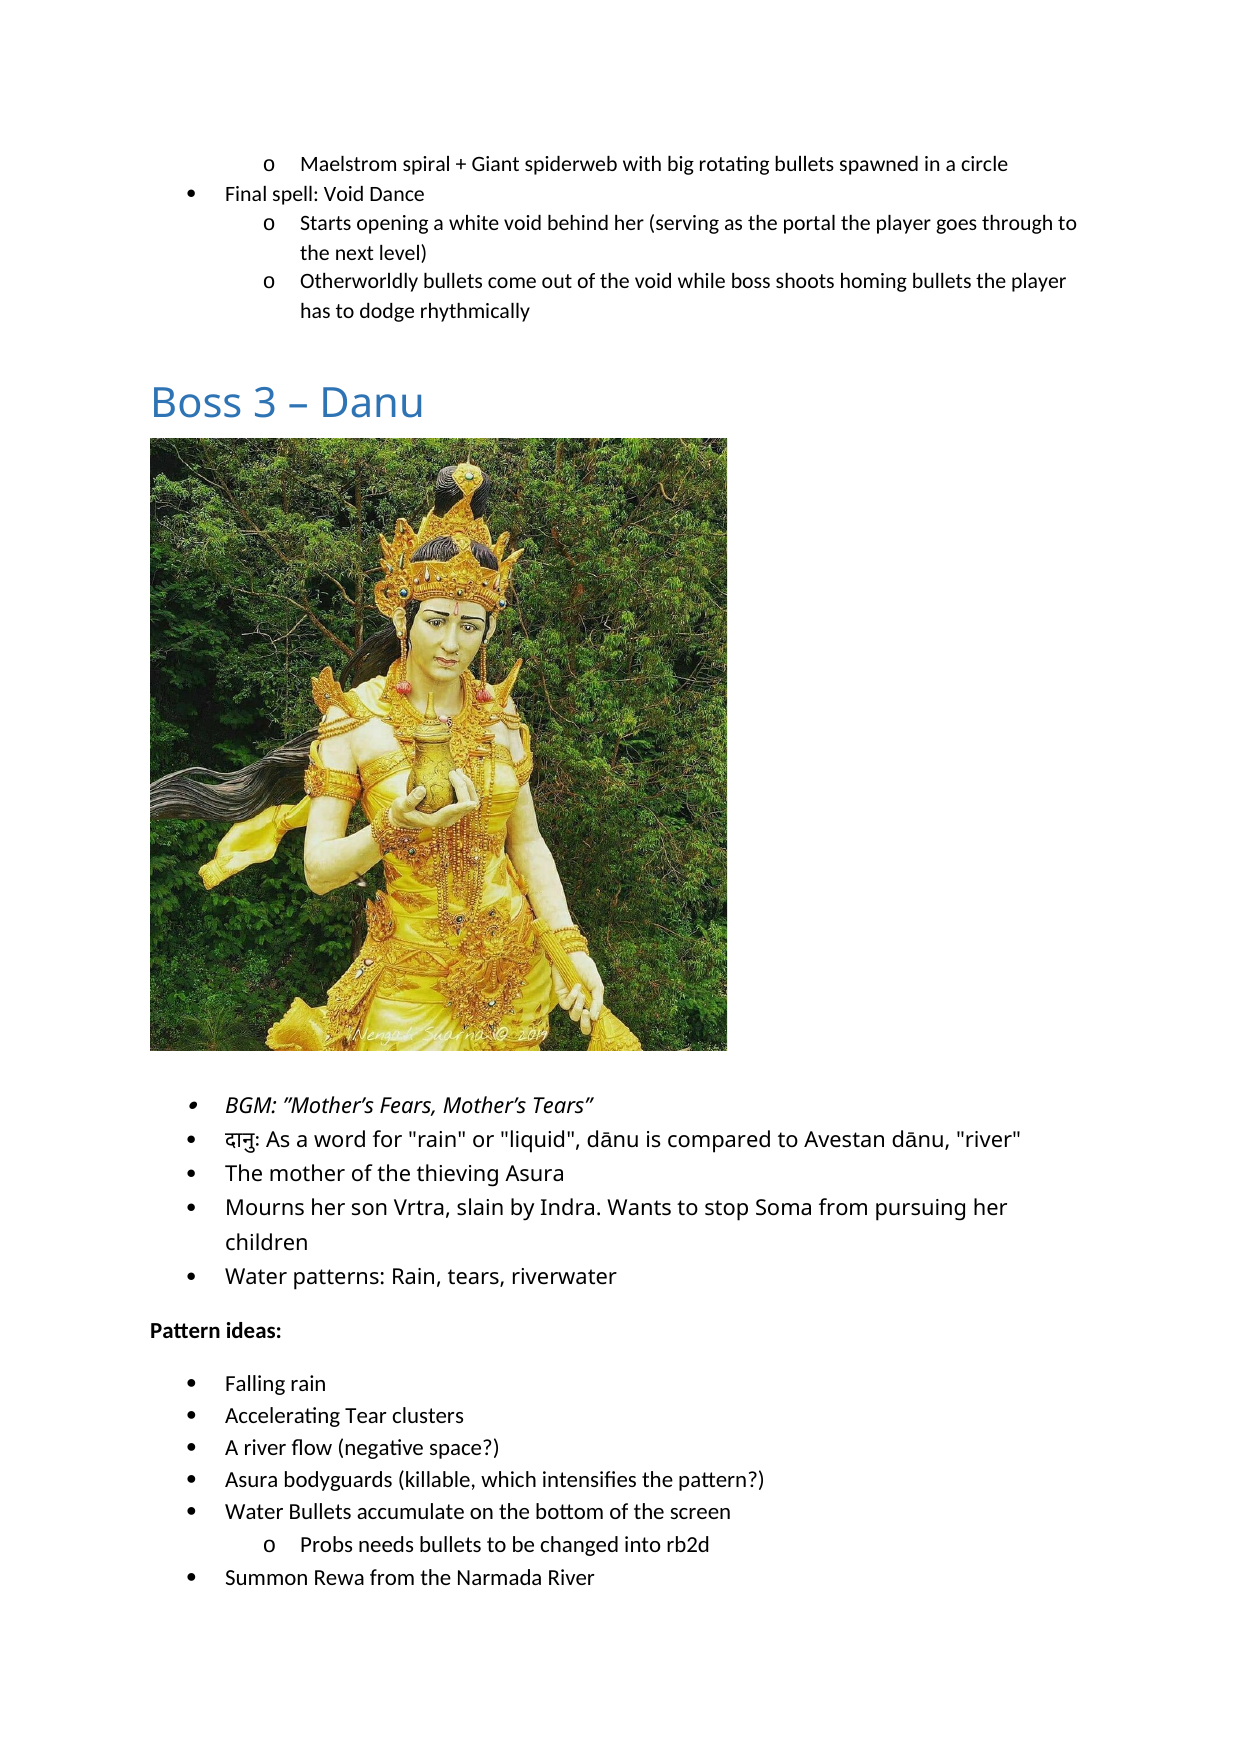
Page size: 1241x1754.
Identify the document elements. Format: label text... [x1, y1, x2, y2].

list Falling rain [187, 1369, 1090, 1397]
list दानुः As a word for "rain" or "liquid", dānu is compared to Avestan dānu, "river" [187, 1124, 1090, 1154]
list Mourns her son Vrtra, slain by Indra. Wants to stop Soma from pursuing her children [187, 1192, 1090, 1256]
list A river flow (negative space?) [187, 1433, 1090, 1461]
text Pattern ideas: [150, 1316, 1090, 1344]
list Water patterns: Rain, tears, riverwater [187, 1261, 1090, 1291]
subtitle Boss 3 – Danu [150, 373, 1090, 430]
list Summon Rewa from the Narmada River [187, 1563, 1090, 1591]
list BGM: ”Mother’s Fears, Mother’s Tears” [187, 1090, 1090, 1120]
list Maelstrom spiral + Giant spiderweb with big rotating bullets spawned in a circle [262, 150, 1090, 178]
list Starts opening a white void behind her (serving as the portal the player goes through to the next level) [262, 209, 1090, 265]
list Otherworldly bullets come out of the void while boss shoots homing bullets the player has to dodge rhythmically [262, 267, 1090, 324]
picture [150, 438, 728, 1051]
list The mother of the thieving Asura [187, 1158, 1090, 1188]
list Final spell: Void Dance [187, 180, 1090, 207]
list Probs needs bullets to be changed into rb2d [262, 1530, 1090, 1559]
list Asura bodyguards (killable, which intensifies the pattern?) [187, 1465, 1090, 1493]
list Water Bullets accumulate on the bottom of the screen [187, 1497, 1090, 1526]
list Accelerating Tear clusters [187, 1401, 1090, 1429]
